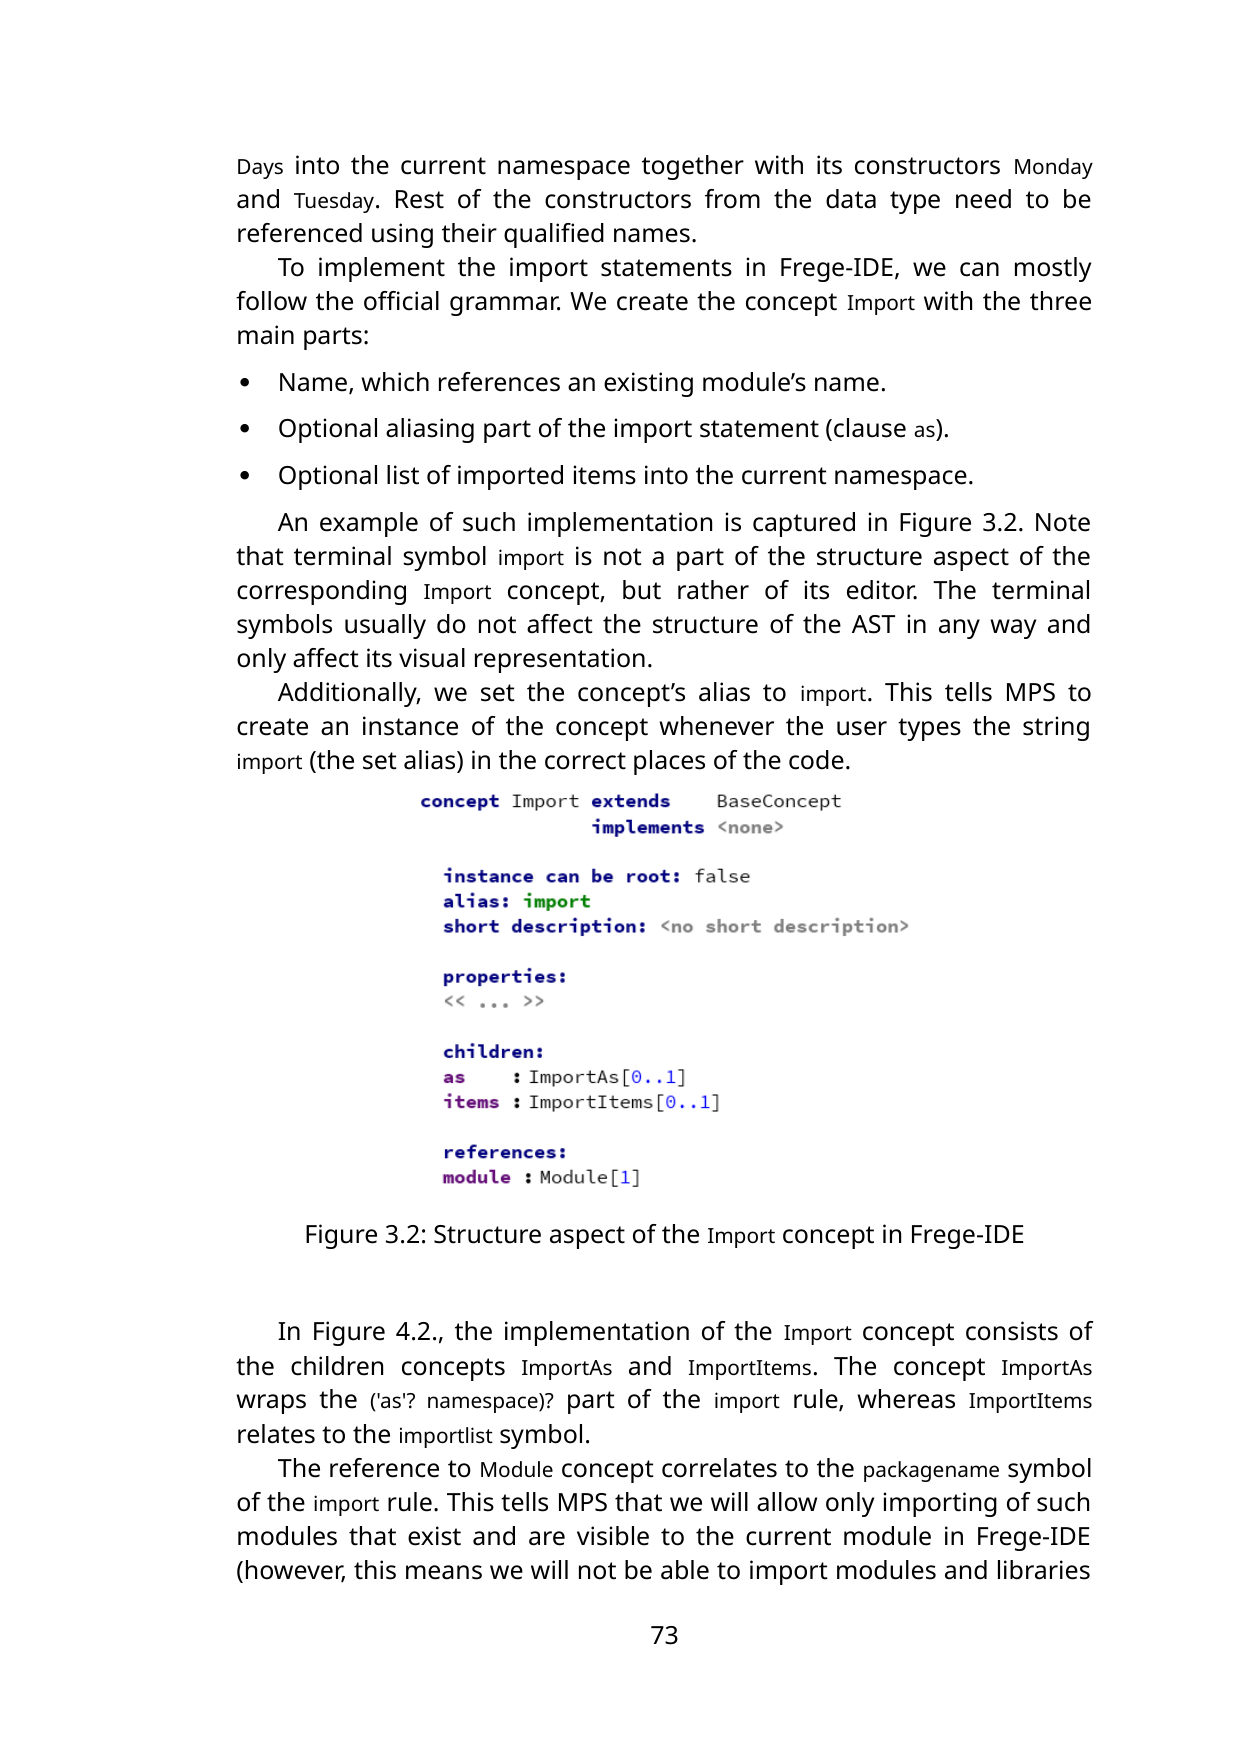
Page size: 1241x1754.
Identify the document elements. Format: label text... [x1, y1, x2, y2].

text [236, 1450, 1092, 1587]
text In Figure 4.2., the implementation of the Import concept consists of the children concepts ImportAs and ImportItems. The concept ImportAs wraps the ('as'? namespace)? part of the import rule, whereas ImportItems relates to the importlist symbol. [236, 1314, 1092, 1450]
text Additionally, we set the concept’s alias to import. This tells MPS to create an instance of the concept whenever the user types the string import (the set alias) in the correct places of the code. [236, 674, 1092, 777]
text Name, which references an existing module’s name. [240, 364, 1092, 399]
text An example of such implementation is captured in Figure 3.2. Note that terminal symbol import is not a part of the structure aspect of the corresponding Import concept, but rather of its editor. The terminal symbols usually do not affect the structure of the AST in any way and only affect its visual representation. [236, 504, 1092, 674]
text Optional aliasing part of the import statement (clause as). [240, 411, 1092, 445]
text Optional list of imported items into the current namespace. [240, 458, 1092, 492]
text Figure 3.2: Structure aspect of the Import concept in Frege-IDE [236, 1217, 1092, 1251]
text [236, 148, 1092, 250]
picture [412, 789, 917, 1188]
text To implement the import statements in Frege-IDE, we can mostly follow the official grammar. We create the concept Import with the three main parts: [236, 250, 1092, 352]
